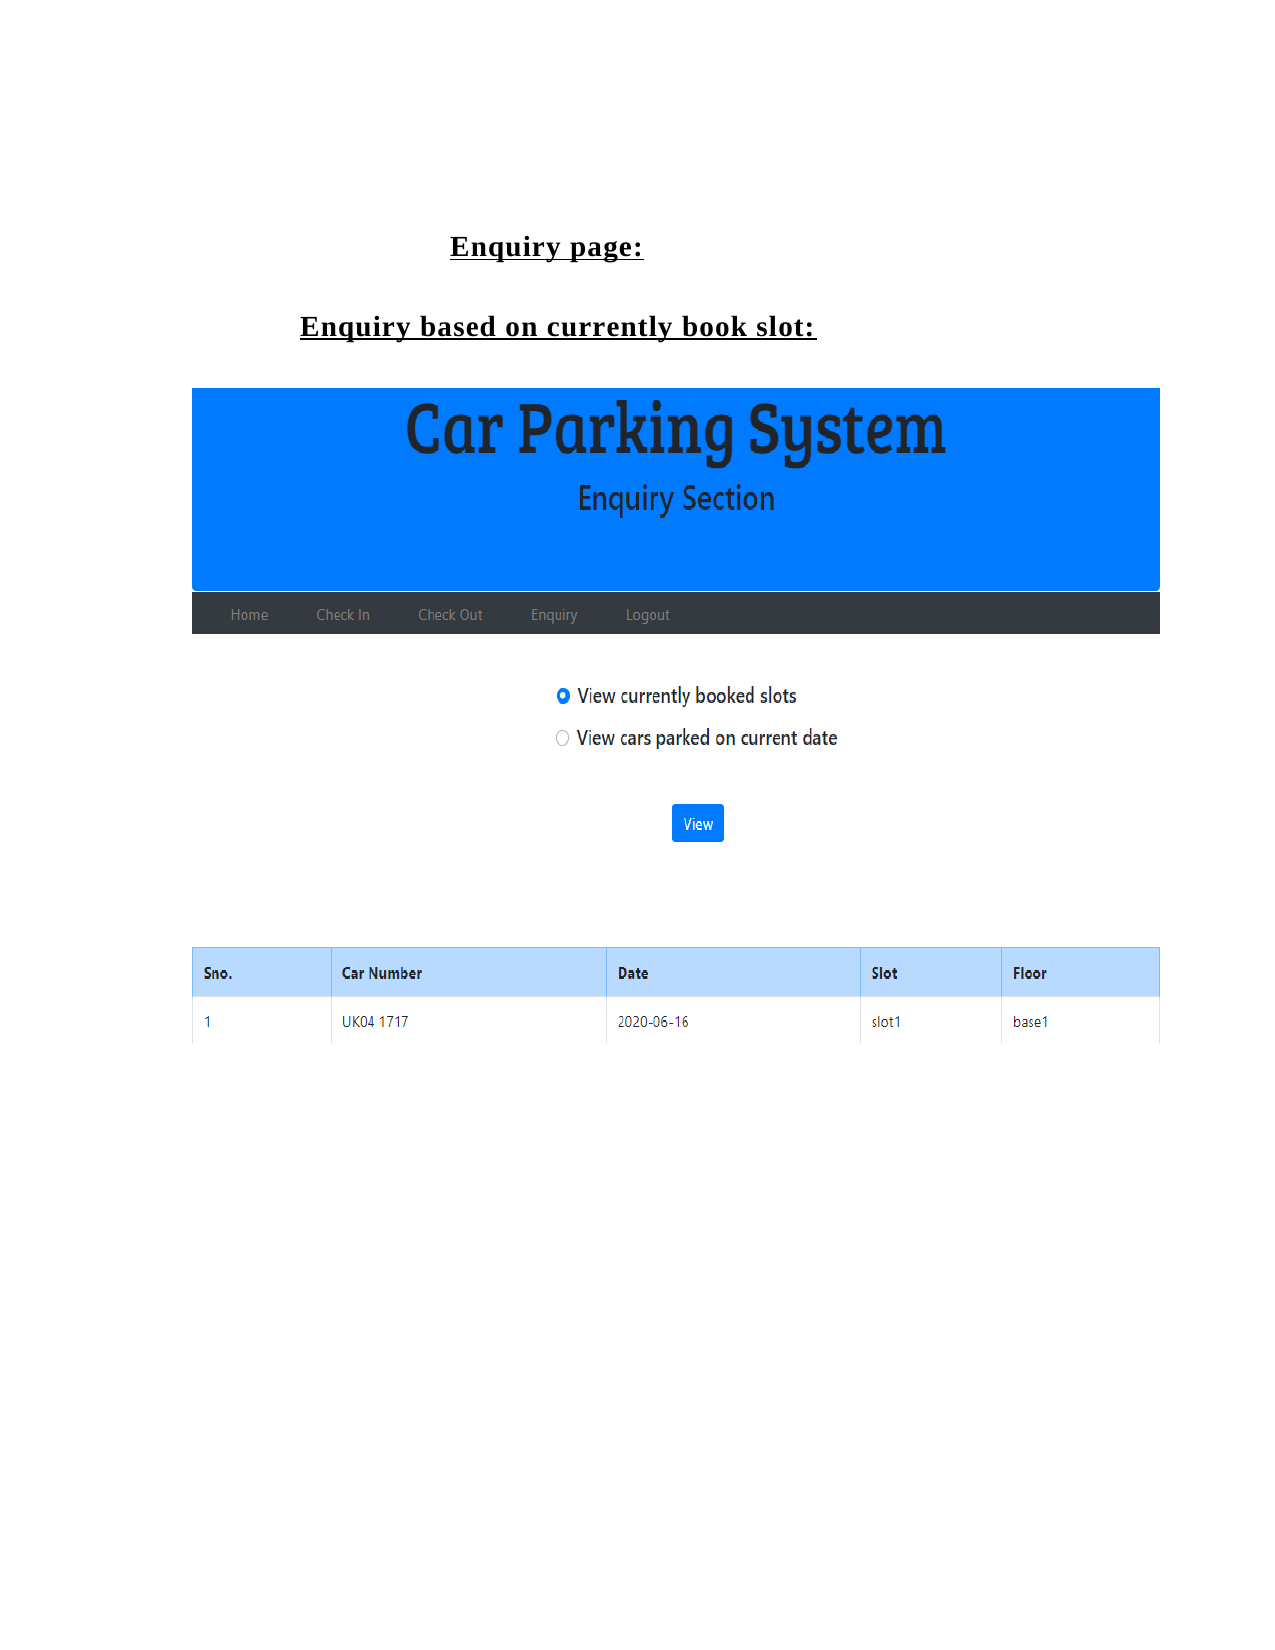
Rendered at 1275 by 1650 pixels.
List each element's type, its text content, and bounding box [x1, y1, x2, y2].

text Enquiry based on currently book slot: [225, 309, 1125, 342]
picture [150, 388, 1189, 1043]
text Enquiry page: [375, 229, 1125, 263]
